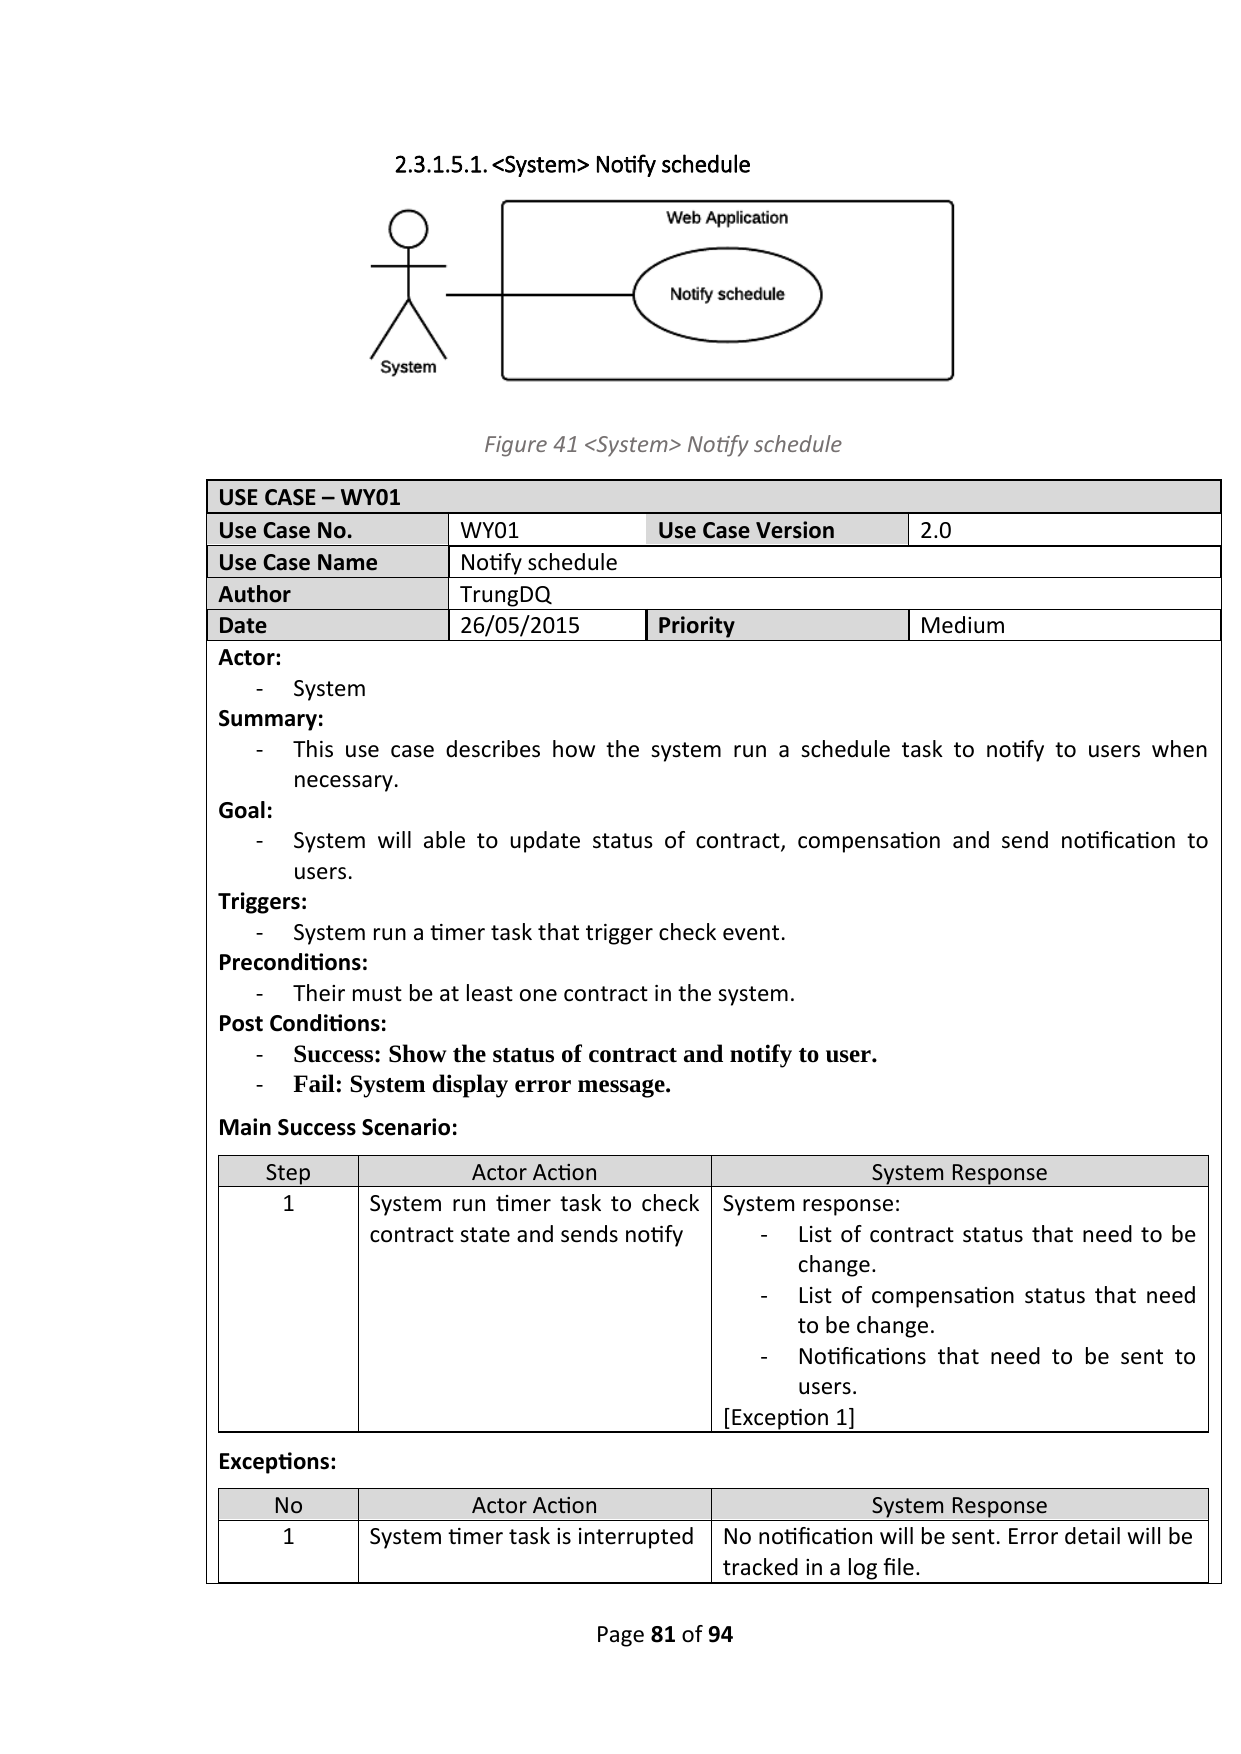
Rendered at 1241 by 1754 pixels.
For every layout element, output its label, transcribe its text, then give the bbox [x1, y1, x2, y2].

table_header USE CASE – WY01 [208, 481, 1220, 512]
table_cell Priority [648, 610, 908, 640]
table_cell 26/05/2015 [450, 610, 645, 640]
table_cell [207, 641, 1221, 1583]
table_cell Use Case Name [208, 546, 448, 577]
table_cell Notify schedule [450, 547, 1220, 577]
subtitle <System> Notify schedule [394, 148, 1122, 178]
table_cell WY01 [449, 514, 646, 544]
table_cell 2.0 [909, 514, 1221, 544]
table_cell TrungDQ [449, 578, 1221, 609]
table_cell Author [207, 578, 448, 609]
table_cell Date [208, 610, 448, 640]
table_cell Use Case No. [207, 514, 448, 544]
table_cell Medium [910, 610, 1220, 640]
picture [356, 180, 973, 409]
table_cell Use Case Version [646, 514, 908, 544]
